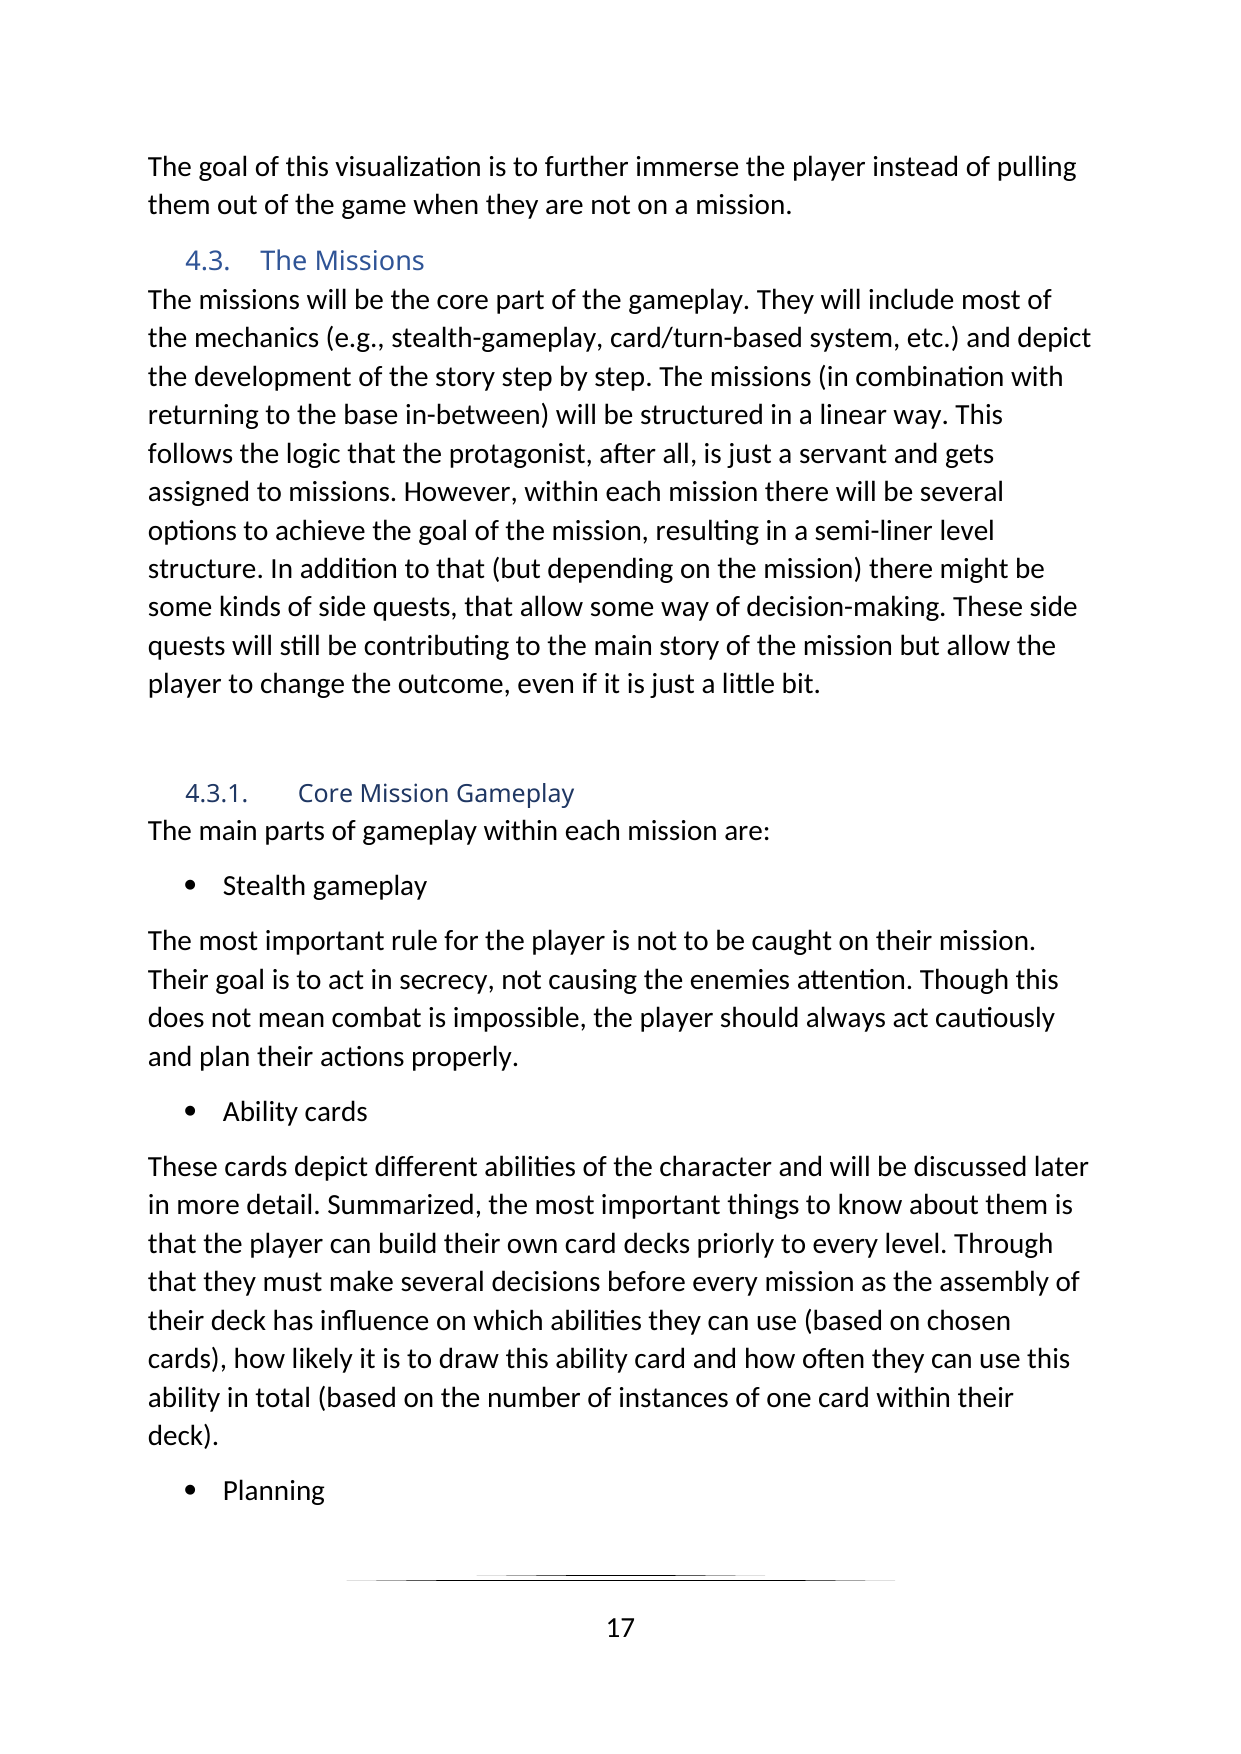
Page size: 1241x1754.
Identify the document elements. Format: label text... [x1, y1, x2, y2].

list Ability cards [185, 1093, 1093, 1128]
list Planning [185, 1472, 1093, 1508]
text The main parts of gameplay within each mission are: [148, 812, 1093, 848]
text The goal of this visualization is to further immerse the player instead of pulling them out of the game when they are not on a mission. [148, 148, 1093, 222]
text The most important rule for the player is not to be caught on their mission. Their goal is to act in secrecy, not causing the enemies attention. Though this does not mean combat is impossible, the player should always act cautiously and plan their actions properly. [148, 922, 1093, 1073]
subtitle Core Mission Gameplay [185, 776, 1093, 809]
list Stealth gameplay [185, 867, 1093, 903]
subtitle The Missions [185, 241, 1093, 278]
text The missions will be the core part of the gameplay. They will include most of the mechanics (e.g., stealth-gameplay, card/turn-based system, etc.) and depict the development of the story step by step. The missions (in combination with returning to the base in-between) will be structured in a linear way. This follows the logic that the protagonist, after all, is just a servant and gets assigned to missions. However, within each mission there will be several options to achieve the goal of the mission, resulting in a semi-liner level structure. In addition to that (but depending on the mission) there might be some kinds of side quests, that allow some way of decision-making. These side quests will still be contributing to the main story of the mission but allow the player to change the outcome, even if it is just a little bit. [148, 281, 1093, 701]
text These cards depict different abilities of the character and will be discussed later in more detail. Summarized, the most important things to know about them is that the player can build their own card decks priorly to every level. Through that they must make several decisions before every mission as the assembly of their deck has influence on which abilities they can use (based on chosen cards), how likely it is to draw this ability card and how often they can use this ability in total (based on the number of instances of one card within their deck). [148, 1148, 1093, 1453]
